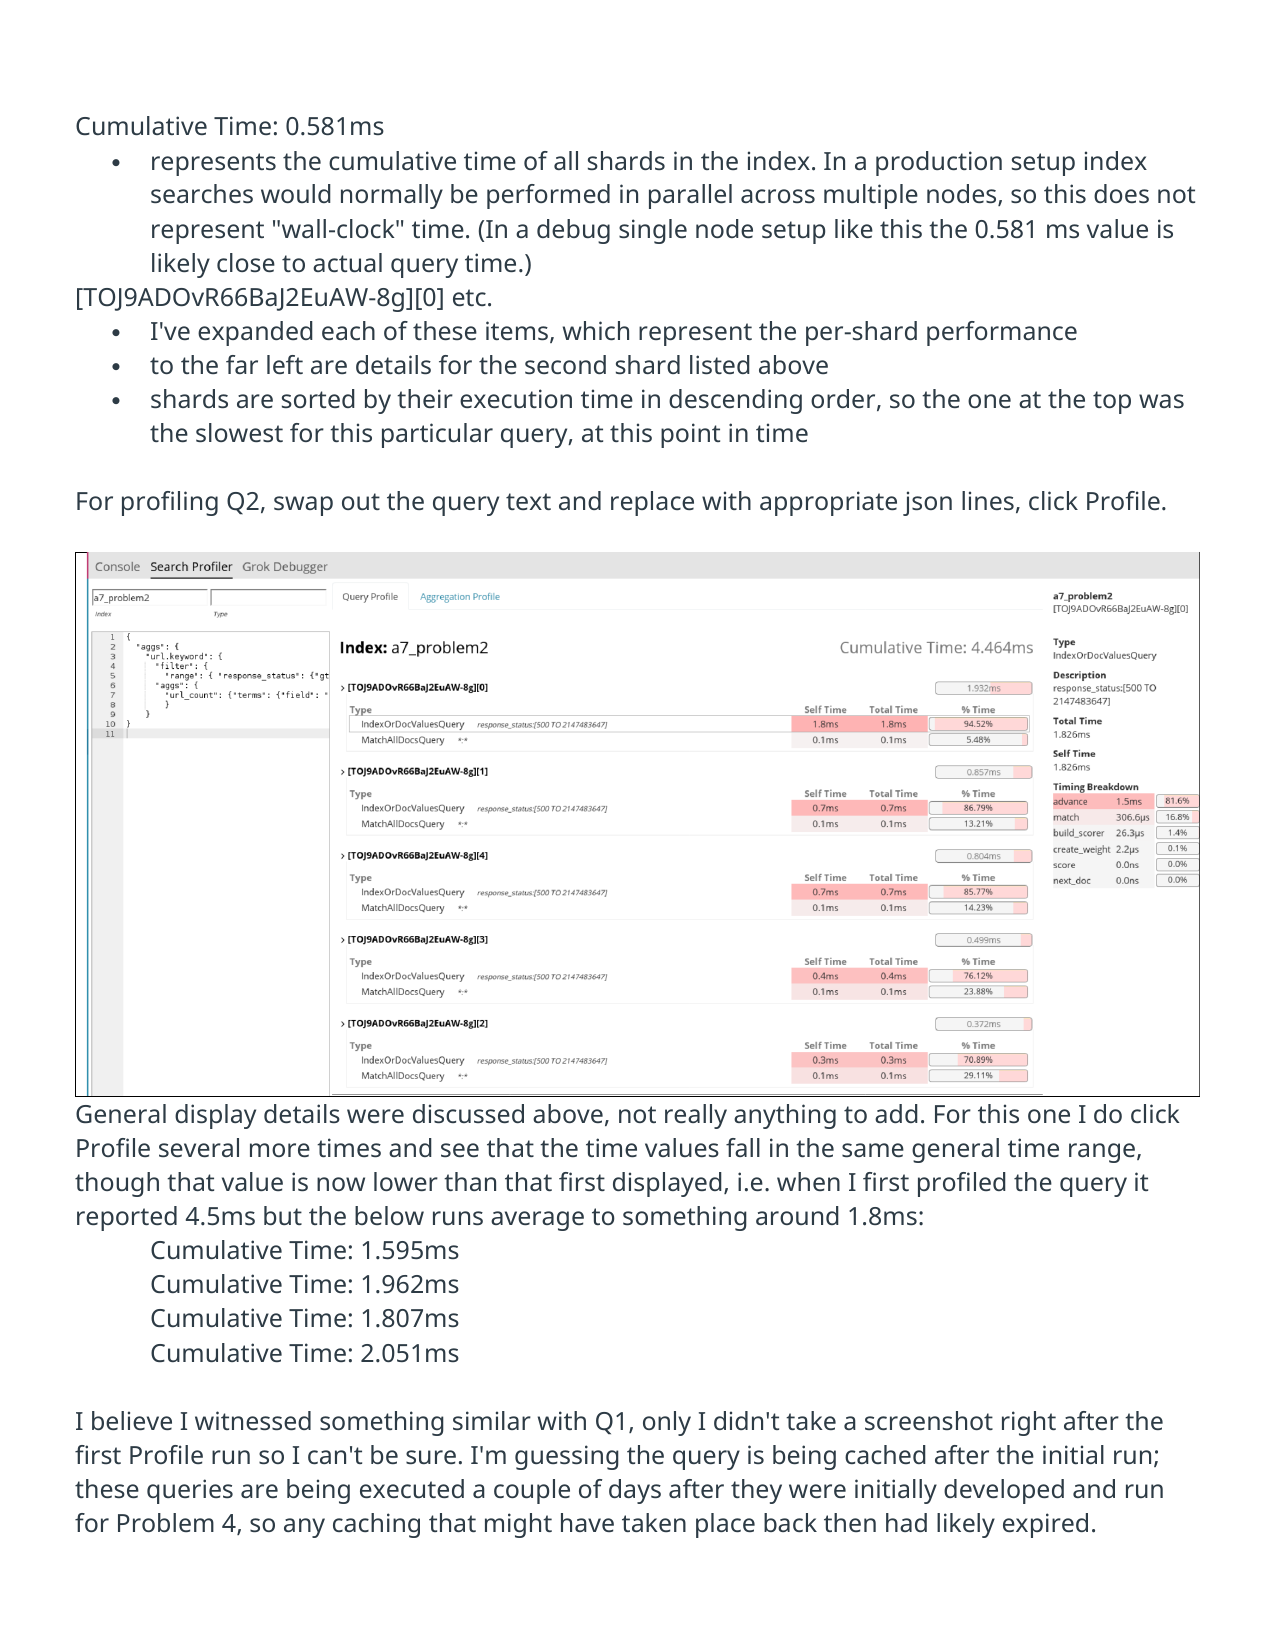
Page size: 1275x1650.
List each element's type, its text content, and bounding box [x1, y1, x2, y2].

text Cumulative Time: 1.595ms [75, 1233, 1200, 1267]
text [TOJ9ADOvR66BaJ2EuAW-8g][0] etc. [75, 279, 1200, 313]
text I believe I witnessed something similar with Q1, only I didn't take a screenshot right after the first Profile run so I can't be sure. I'm guessing the query is being cached after the initial run; these queries are being executed a couple of days after they were initially developed and run for Problem 4, so any caching that might have taken place back then had likely expired. [75, 1403, 1200, 1539]
list represents the cumulative time of all shards in the index. In a production setup index searches would normally be performed in parallel across multiple nodes, so this does not represent "wall-clock" time. (In a debug single node setup like this the 0.581 ms value is likely close to actual query time.) [112, 143, 1200, 279]
table_header [76, 553, 86, 1096]
text Cumulative Time: 2.051ms [75, 1335, 1200, 1369]
picture [86, 552, 1200, 1096]
list to the far left are details for the second shard listed above [112, 347, 1200, 382]
text Cumulative Time: 0.581ms [75, 109, 1200, 143]
list shards are sorted by their execution time in descending order, so the one at the top was the slowest for this particular query, at this point in time [112, 382, 1200, 450]
text Cumulative Time: 1.962ms [75, 1267, 1200, 1301]
text Cumulative Time: 1.807ms [75, 1301, 1200, 1335]
text General display details were discussed above, not really anything to add. For this one I do click Profile several more times and see that the time values fall in the same general time range, though that value is now lower than that first displayed, i.e. when I first profiled the query it reported 4.5ms but the below runs average to something around 1.8ms: [75, 1097, 1200, 1233]
list I've expanded each of these items, which represent the per-shard performance [112, 313, 1200, 347]
text For profiling Q2, swap out the query text and replace with appropriate json lines, click Profile. [75, 484, 1200, 518]
